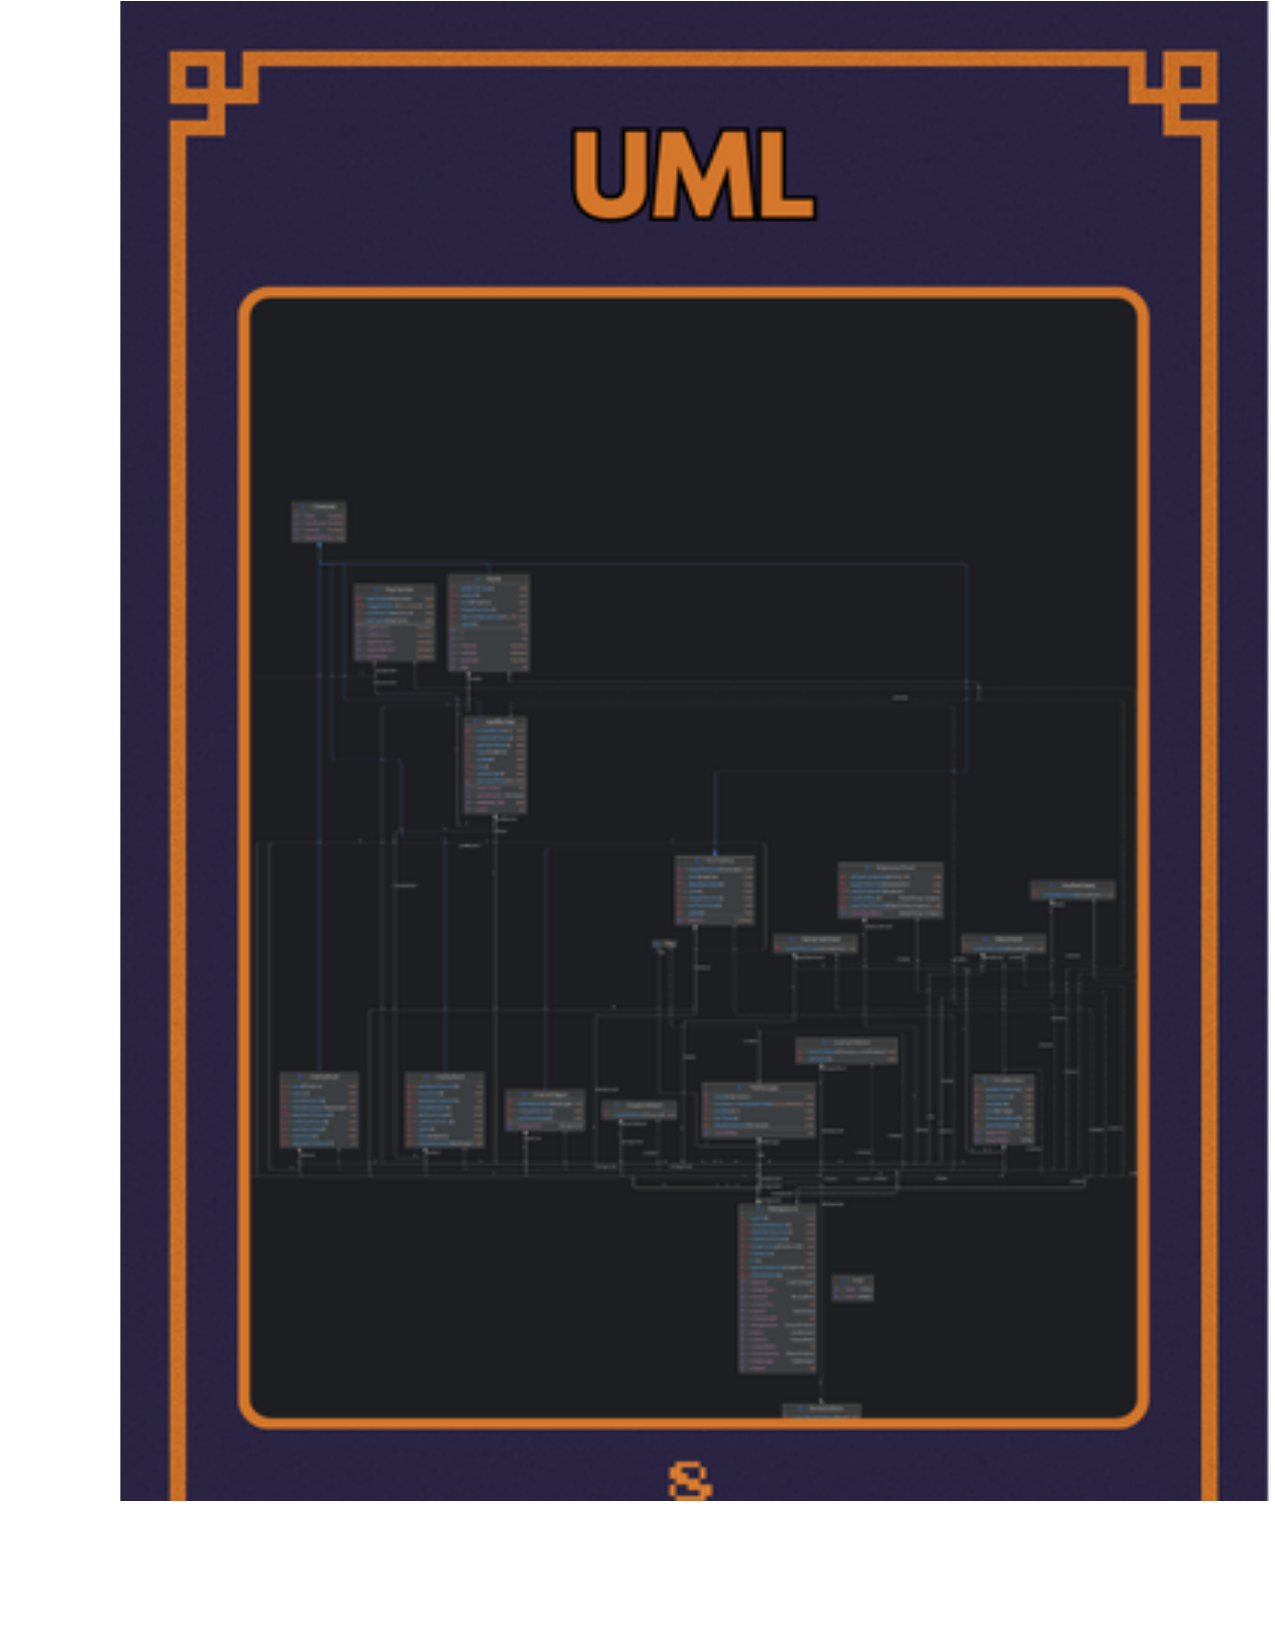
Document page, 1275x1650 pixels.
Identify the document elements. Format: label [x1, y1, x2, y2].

picture [120, 1, 1272, 1501]
